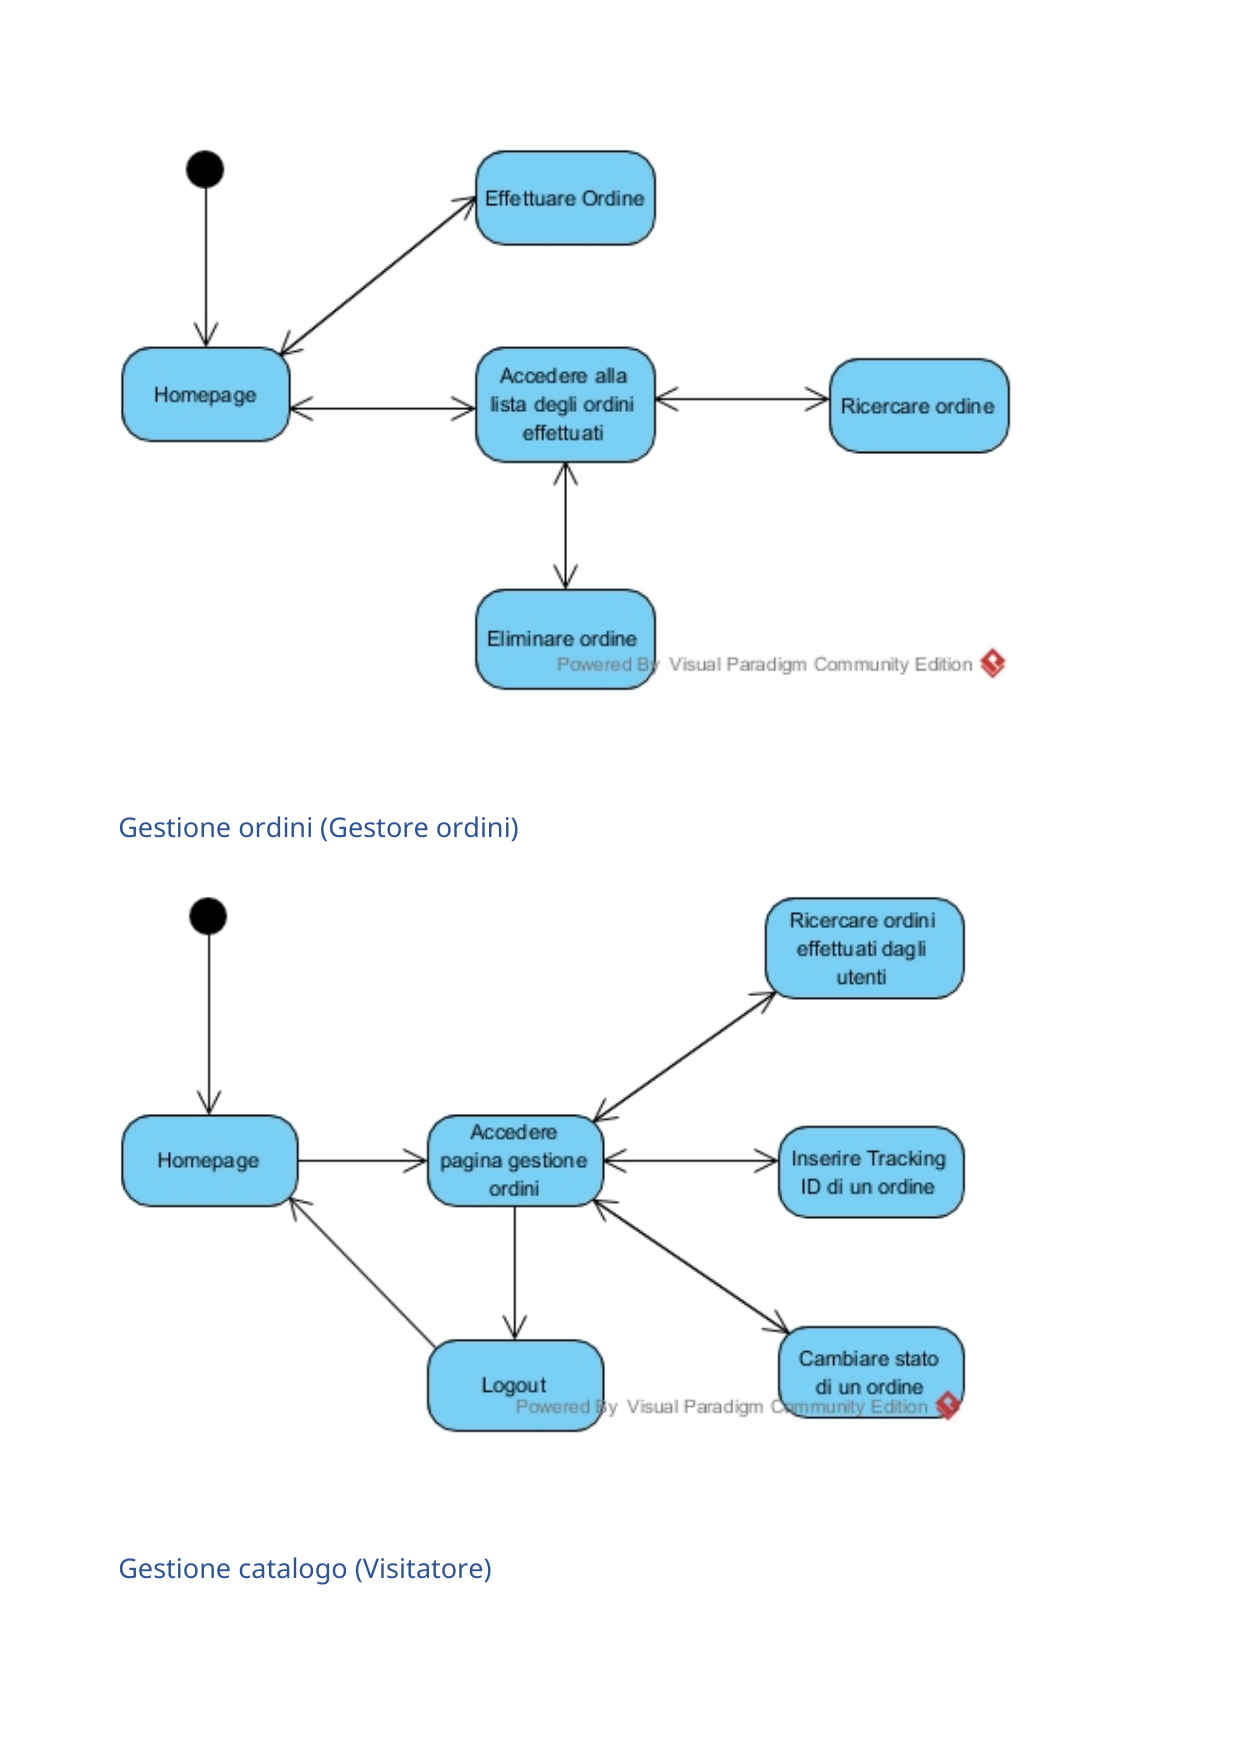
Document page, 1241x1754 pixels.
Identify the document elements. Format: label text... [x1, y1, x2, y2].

picture [118, 894, 971, 1438]
subtitle Gestione catalogo (Visitatore) [118, 1550, 1122, 1587]
subtitle Gestione ordini (Gestore ordini) [118, 808, 1122, 845]
picture [118, 147, 1016, 696]
